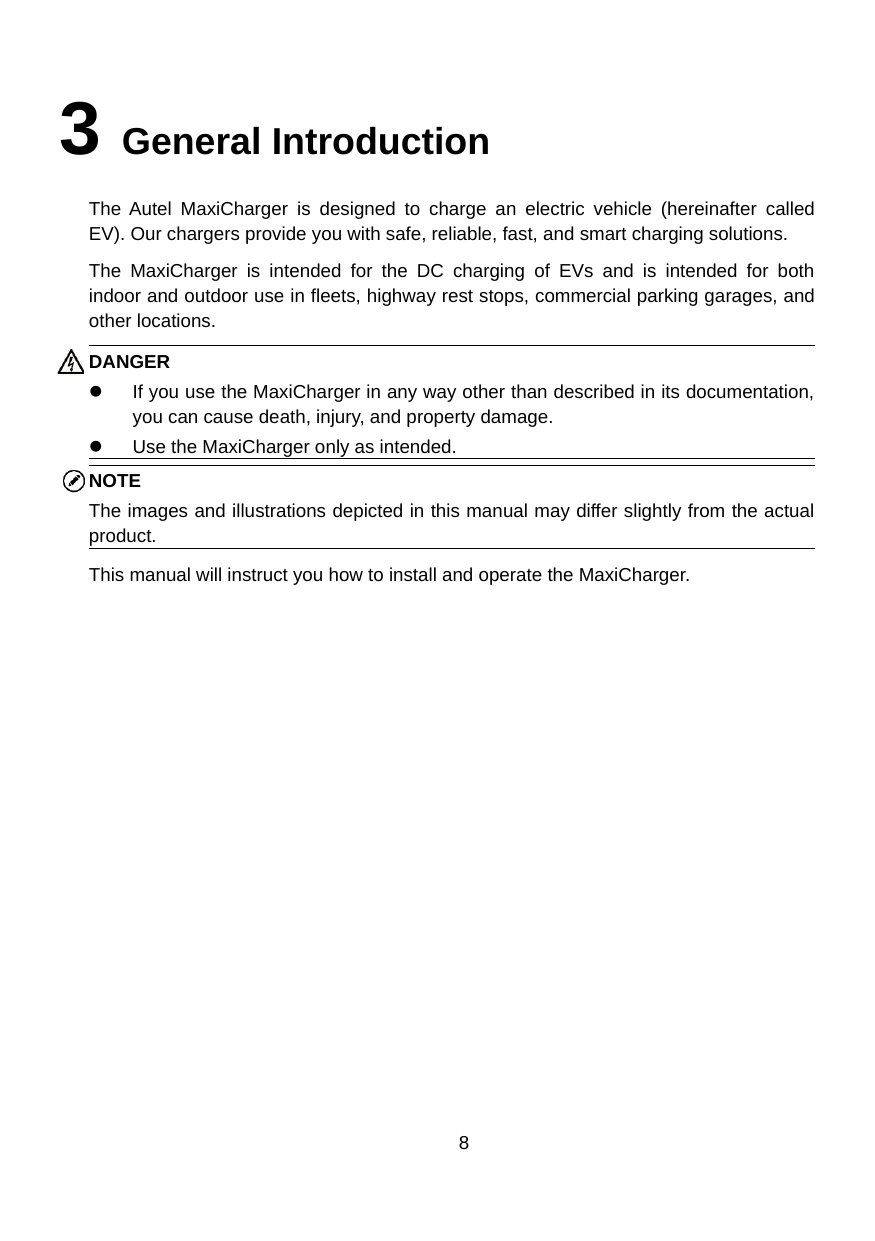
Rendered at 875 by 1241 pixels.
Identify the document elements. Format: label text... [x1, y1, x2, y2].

picture [57, 349, 84, 374]
text NOTE [89, 466, 815, 493]
subtitle General Introduction [59, 84, 815, 170]
text This manual will instruct you how to install and operate the MaxiCharger. [89, 561, 815, 586]
list If you use the MaxiCharger in any way other than described in its documentation, you can cause death, injury, and property damage. [89, 378, 815, 428]
text The MaxiCharger is intended for the DC charging of EVs and is intended for both indoor and outdoor use in fleets, highway rest stops, commercial parking garages, and other locations. [89, 258, 815, 333]
list Use the MaxiCharger only as intended. [89, 433, 815, 458]
picture [61, 468, 85, 493]
text DANGER [89, 346, 815, 373]
text The images and illustrations depicted in this manual may differ slightly from the actual product. [89, 498, 815, 548]
text The Autel MaxiCharger is designed to charge an electric vehicle (hereinafter called EV). Our chargers provide you with safe, reliable, fast, and smart charging solutions. [89, 195, 815, 245]
